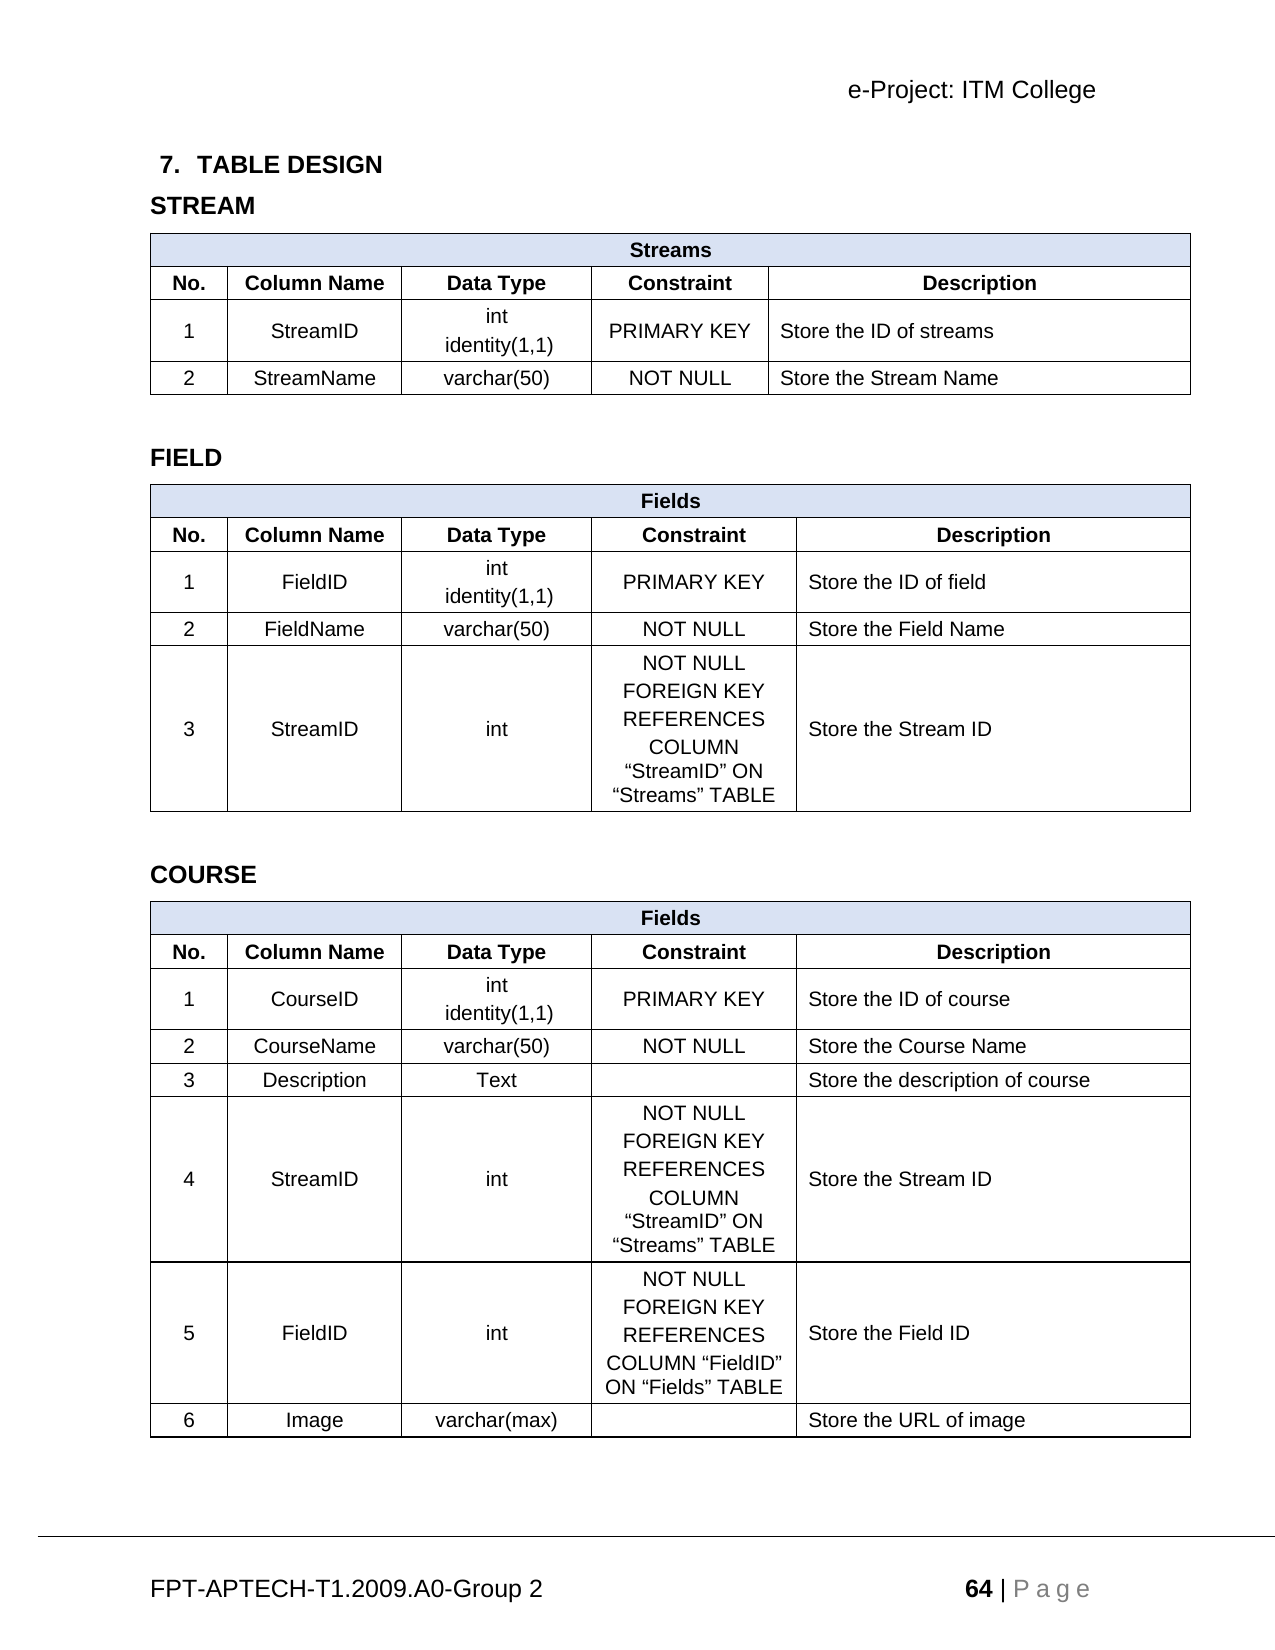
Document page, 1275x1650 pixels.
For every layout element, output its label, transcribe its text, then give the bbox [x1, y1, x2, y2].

subtitle FIELD [150, 443, 1125, 471]
table_cell Store the Stream Name [769, 362, 1190, 394]
table_cell No. [151, 518, 227, 551]
table_cell FieldID [228, 552, 401, 612]
table_cell varchar(50) [402, 613, 591, 645]
table_cell StreamID [228, 300, 401, 361]
table_cell Store the description of course [797, 1064, 1190, 1096]
table_cell [592, 1064, 796, 1096]
table_cell CourseName [228, 1030, 401, 1062]
table_cell Data Type [402, 518, 591, 551]
table_cell int identity(1,1) [402, 969, 591, 1029]
table_cell 3 [151, 1064, 227, 1096]
table_cell int identity(1,1) [402, 300, 591, 361]
table_cell Column Name [228, 267, 401, 299]
table_cell Description [769, 267, 1190, 299]
table_cell No. [151, 935, 227, 968]
table_header Streams [151, 234, 1190, 266]
table_cell 3 [151, 646, 227, 811]
subtitle TABLE DESIGN [159, 150, 1125, 179]
table_cell varchar(50) [402, 1030, 591, 1062]
table_cell Store the ID of streams [769, 300, 1190, 361]
table_cell PRIMARY KEY [592, 300, 768, 361]
table_cell 1 [151, 552, 227, 612]
table_cell 5 [151, 1263, 227, 1403]
table_cell StreamID [228, 1097, 401, 1261]
table_cell Column Name [228, 518, 401, 551]
table_cell Description [228, 1064, 401, 1096]
table_cell StreamID [228, 646, 401, 811]
table_cell CourseID [228, 969, 401, 1029]
table_cell Constraint [592, 935, 796, 968]
table_header Fields [151, 485, 1190, 517]
table_cell Column Name [228, 935, 401, 968]
table_cell NOT NULL FOREIGN KEY REFERENCES COLUMN “StreamID” ON “Streams” TABLE [592, 646, 796, 811]
table_cell NOT NULL [592, 1030, 796, 1062]
table_cell Constraint [592, 518, 796, 551]
table_cell FieldName [228, 613, 401, 645]
table_cell Description [797, 518, 1190, 551]
table_cell NOT NULL FOREIGN KEY REFERENCES COLUMN “FieldID” ON “Fields” TABLE [592, 1263, 796, 1403]
table_cell Data Type [402, 267, 591, 299]
table_cell Data Type [402, 935, 591, 968]
table_cell PRIMARY KEY [592, 552, 796, 612]
table_cell Store the ID of course [797, 969, 1190, 1029]
table_cell Store the Field Name [797, 613, 1190, 645]
table_cell No. [151, 267, 227, 299]
table_cell varchar(max) [402, 1404, 591, 1436]
table_cell NOT NULL [592, 613, 796, 645]
table_cell 2 [151, 613, 227, 645]
subtitle COURSE [150, 860, 1125, 888]
table_cell NOT NULL [592, 362, 768, 394]
table_cell int [402, 1263, 591, 1403]
table_cell Store the URL of image [797, 1404, 1190, 1436]
table_cell Store the Field ID [797, 1263, 1190, 1403]
table_cell 1 [151, 969, 227, 1029]
table_cell Store the Stream ID [797, 646, 1190, 811]
table_cell int [402, 1097, 591, 1261]
table_cell 6 [151, 1404, 227, 1436]
table_cell [592, 1404, 796, 1436]
table_cell Store the ID of field [797, 552, 1190, 612]
table_cell Store the Course Name [797, 1030, 1190, 1062]
table_cell Text [402, 1064, 591, 1096]
subtitle STREAM [150, 191, 1125, 220]
table_cell NOT NULL FOREIGN KEY REFERENCES COLUMN “StreamID” ON “Streams” TABLE [592, 1097, 796, 1261]
table_cell 1 [151, 300, 227, 361]
table_cell StreamName [228, 362, 401, 394]
table_cell int [402, 646, 591, 811]
table_cell varchar(50) [402, 362, 591, 394]
table_cell 2 [151, 1030, 227, 1062]
table_cell int identity(1,1) [402, 552, 591, 612]
table_cell Constraint [592, 267, 768, 299]
table_cell Image [228, 1404, 401, 1436]
table_cell PRIMARY KEY [592, 969, 796, 1029]
table_cell Description [797, 935, 1190, 968]
table_cell FieldID [228, 1263, 401, 1403]
table_cell 4 [151, 1097, 227, 1261]
table_header Fields [151, 902, 1190, 934]
table_cell 2 [151, 362, 227, 394]
table_cell Store the Stream ID [797, 1097, 1190, 1261]
